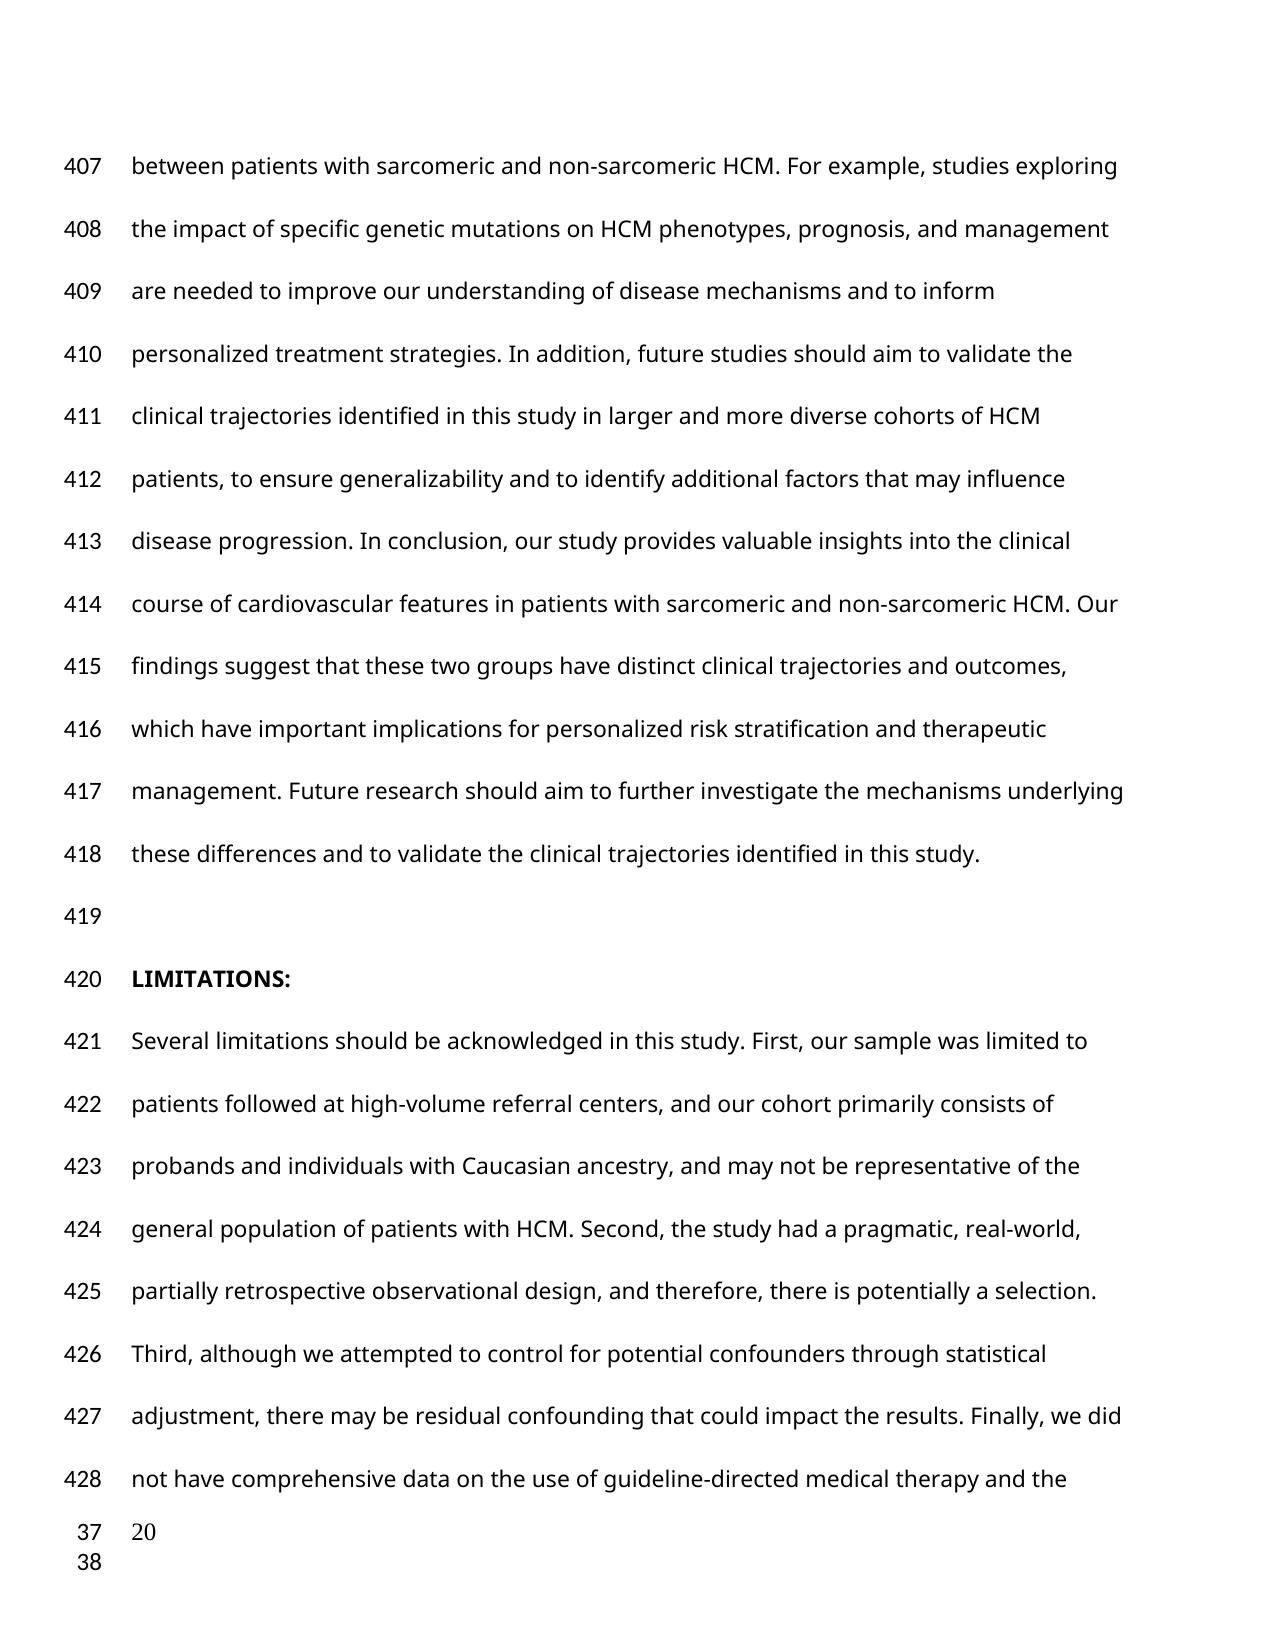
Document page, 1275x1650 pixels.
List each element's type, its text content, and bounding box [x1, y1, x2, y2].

text LIMITATIONS: [131, 962, 1125, 994]
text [131, 150, 1125, 869]
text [131, 1025, 1125, 1494]
